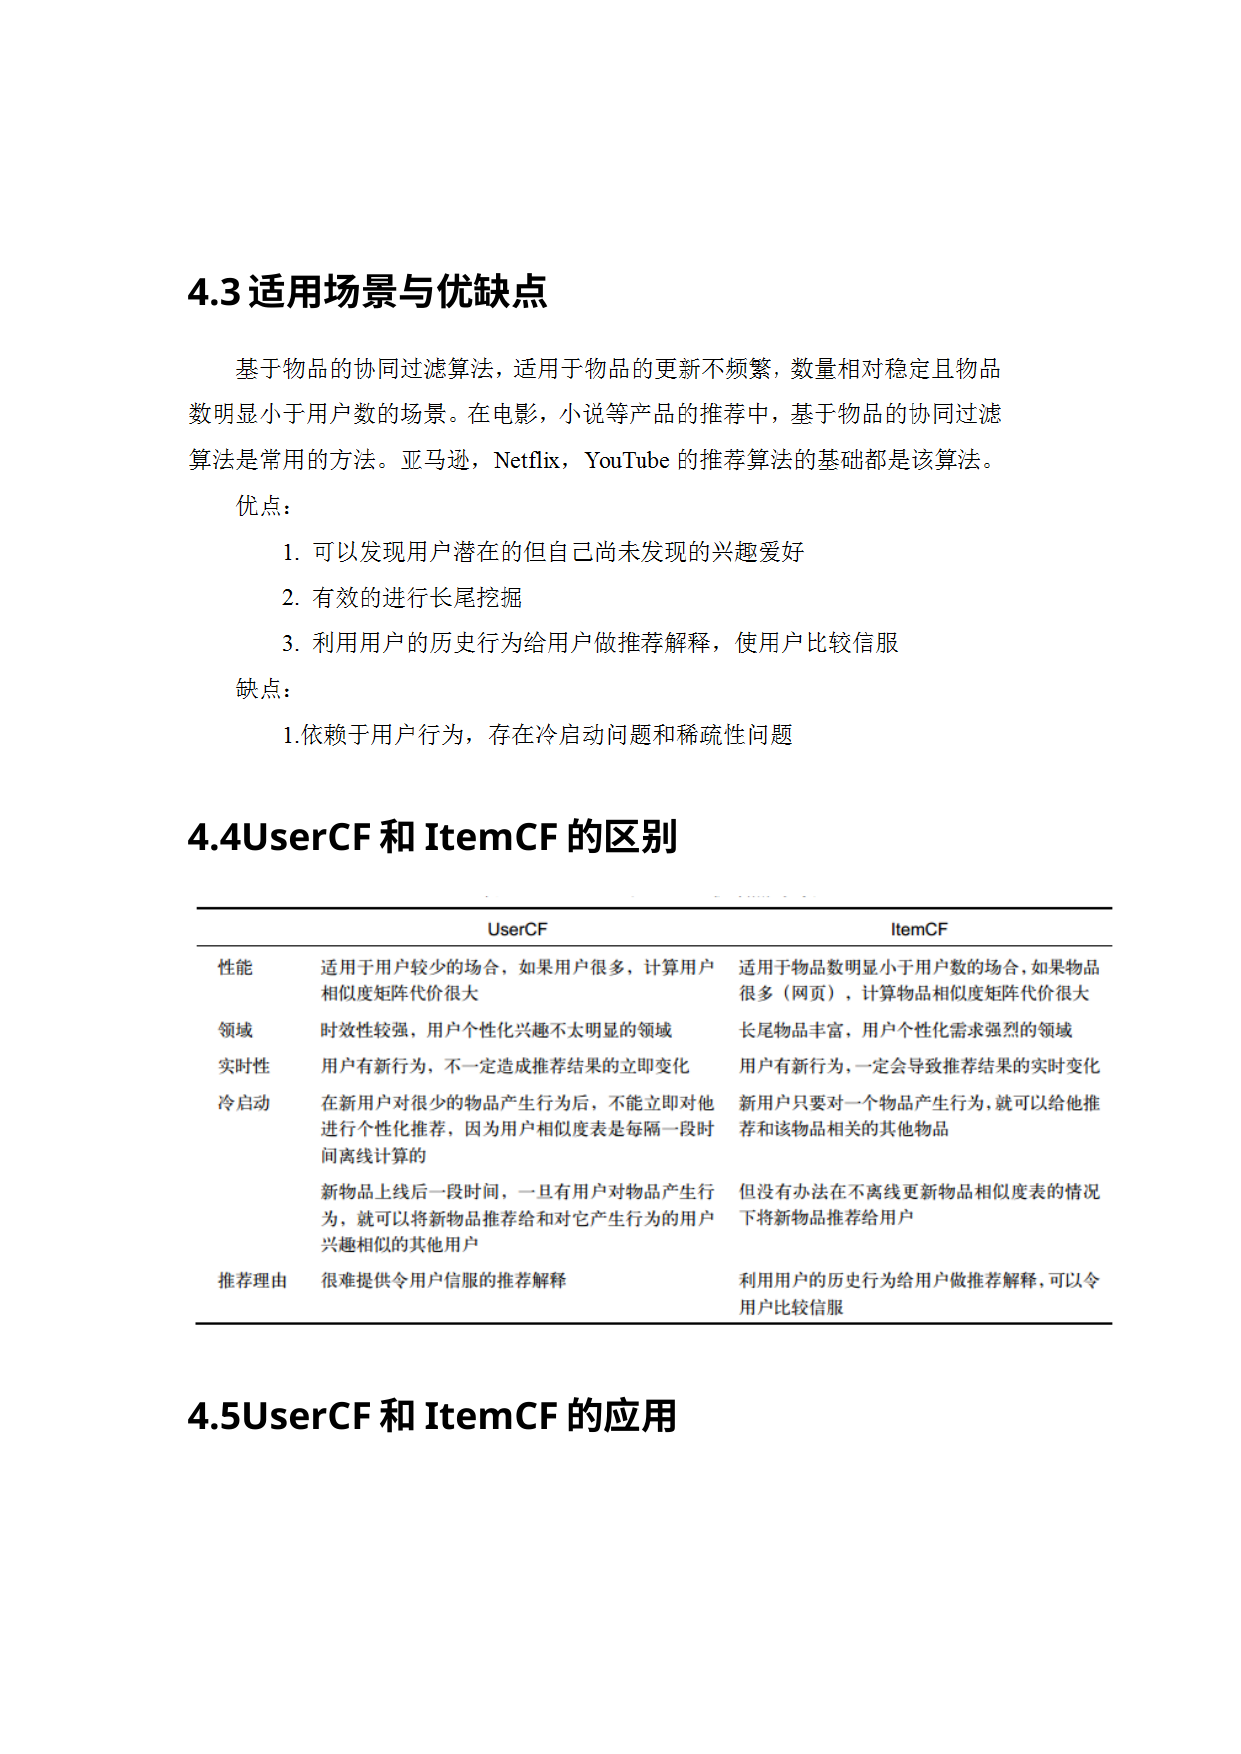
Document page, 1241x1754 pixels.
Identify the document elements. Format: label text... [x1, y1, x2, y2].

picture [187, 350, 1003, 755]
subtitle 4.3适用场景与优缺点 [187, 256, 1053, 321]
subtitle 4.5UserCF和ItemCF的应用 [187, 1380, 1053, 1445]
subtitle 4.4UserCF和ItemCF的区别 [187, 802, 1053, 867]
picture [187, 896, 1126, 1336]
